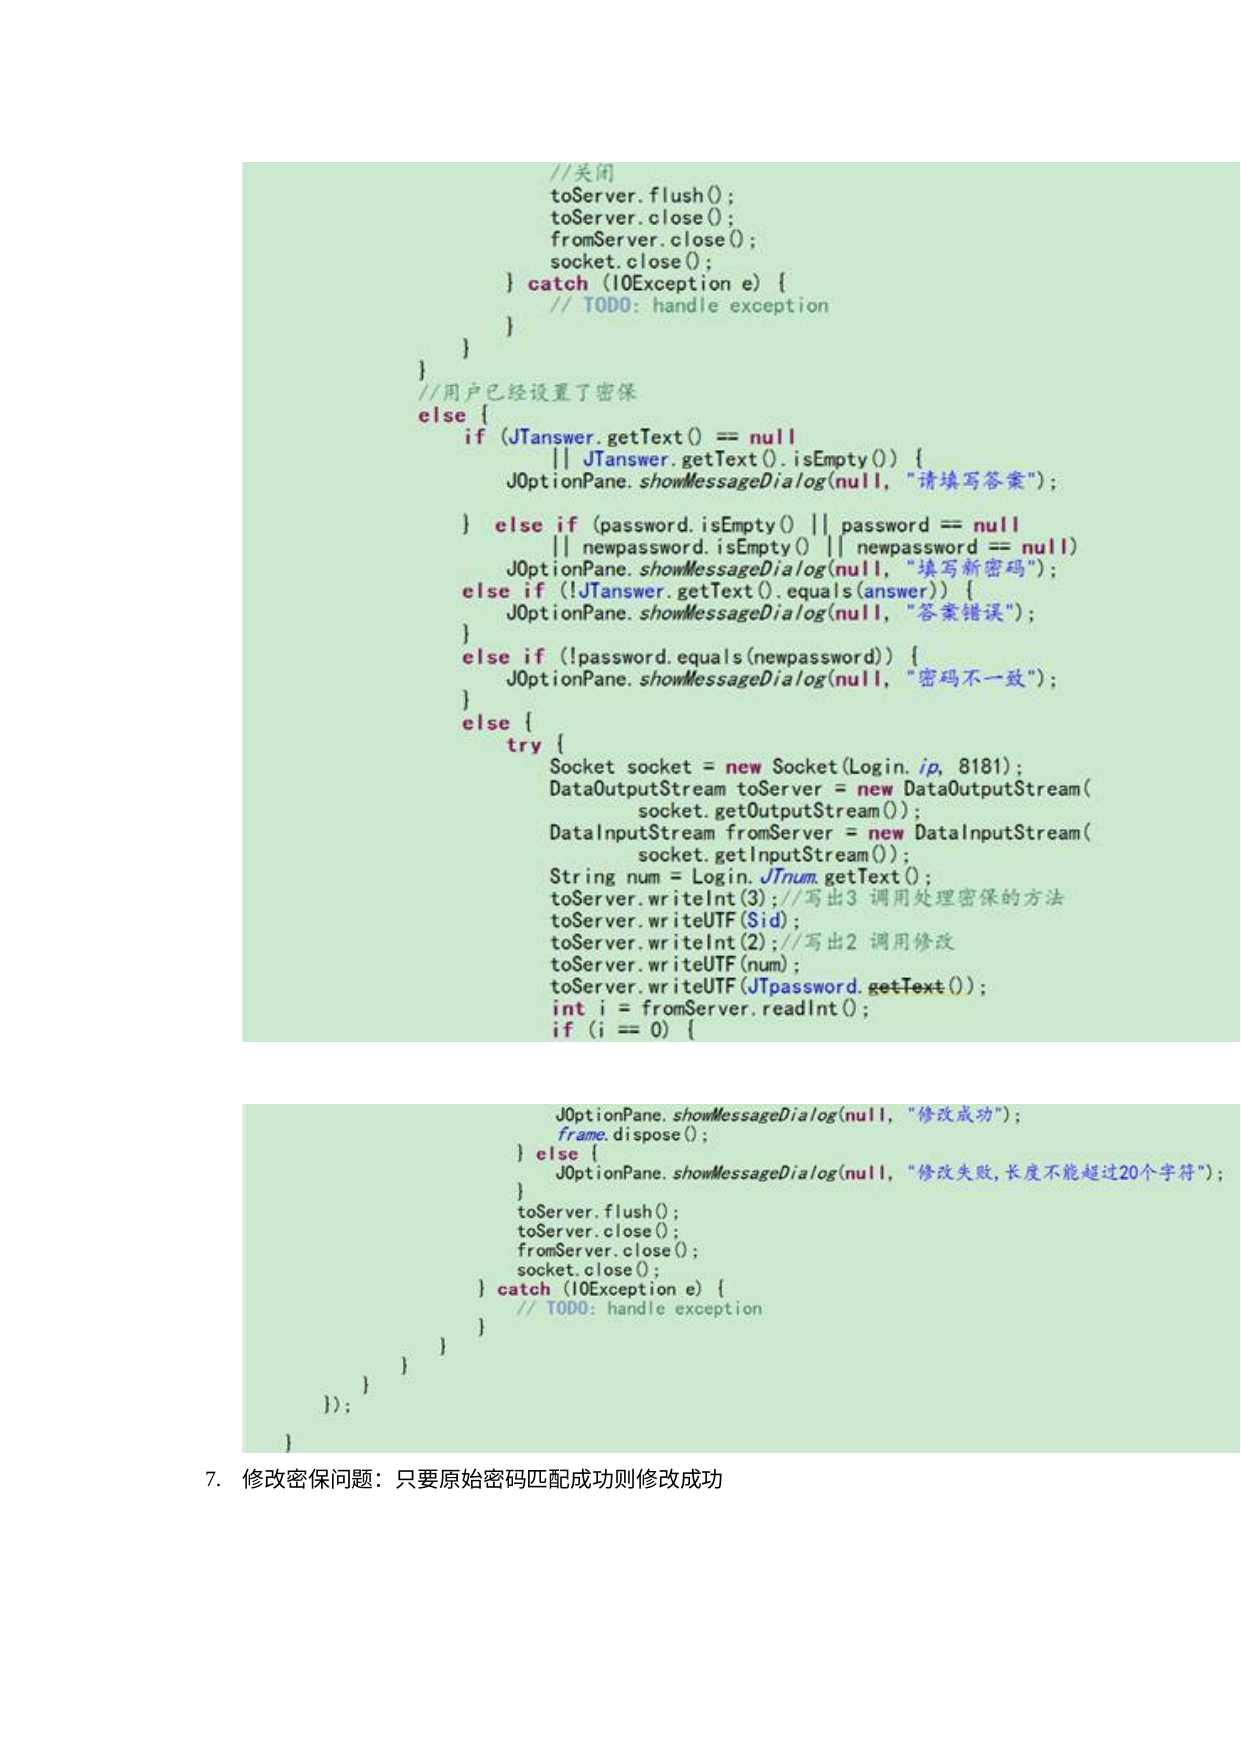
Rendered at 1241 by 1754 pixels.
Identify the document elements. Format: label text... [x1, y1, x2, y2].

picture [242, 1104, 1241, 1453]
list 修改密保问题：只要原始密码匹配成功则修改成功 [205, 1462, 1053, 1494]
picture [242, 162, 1241, 1042]
